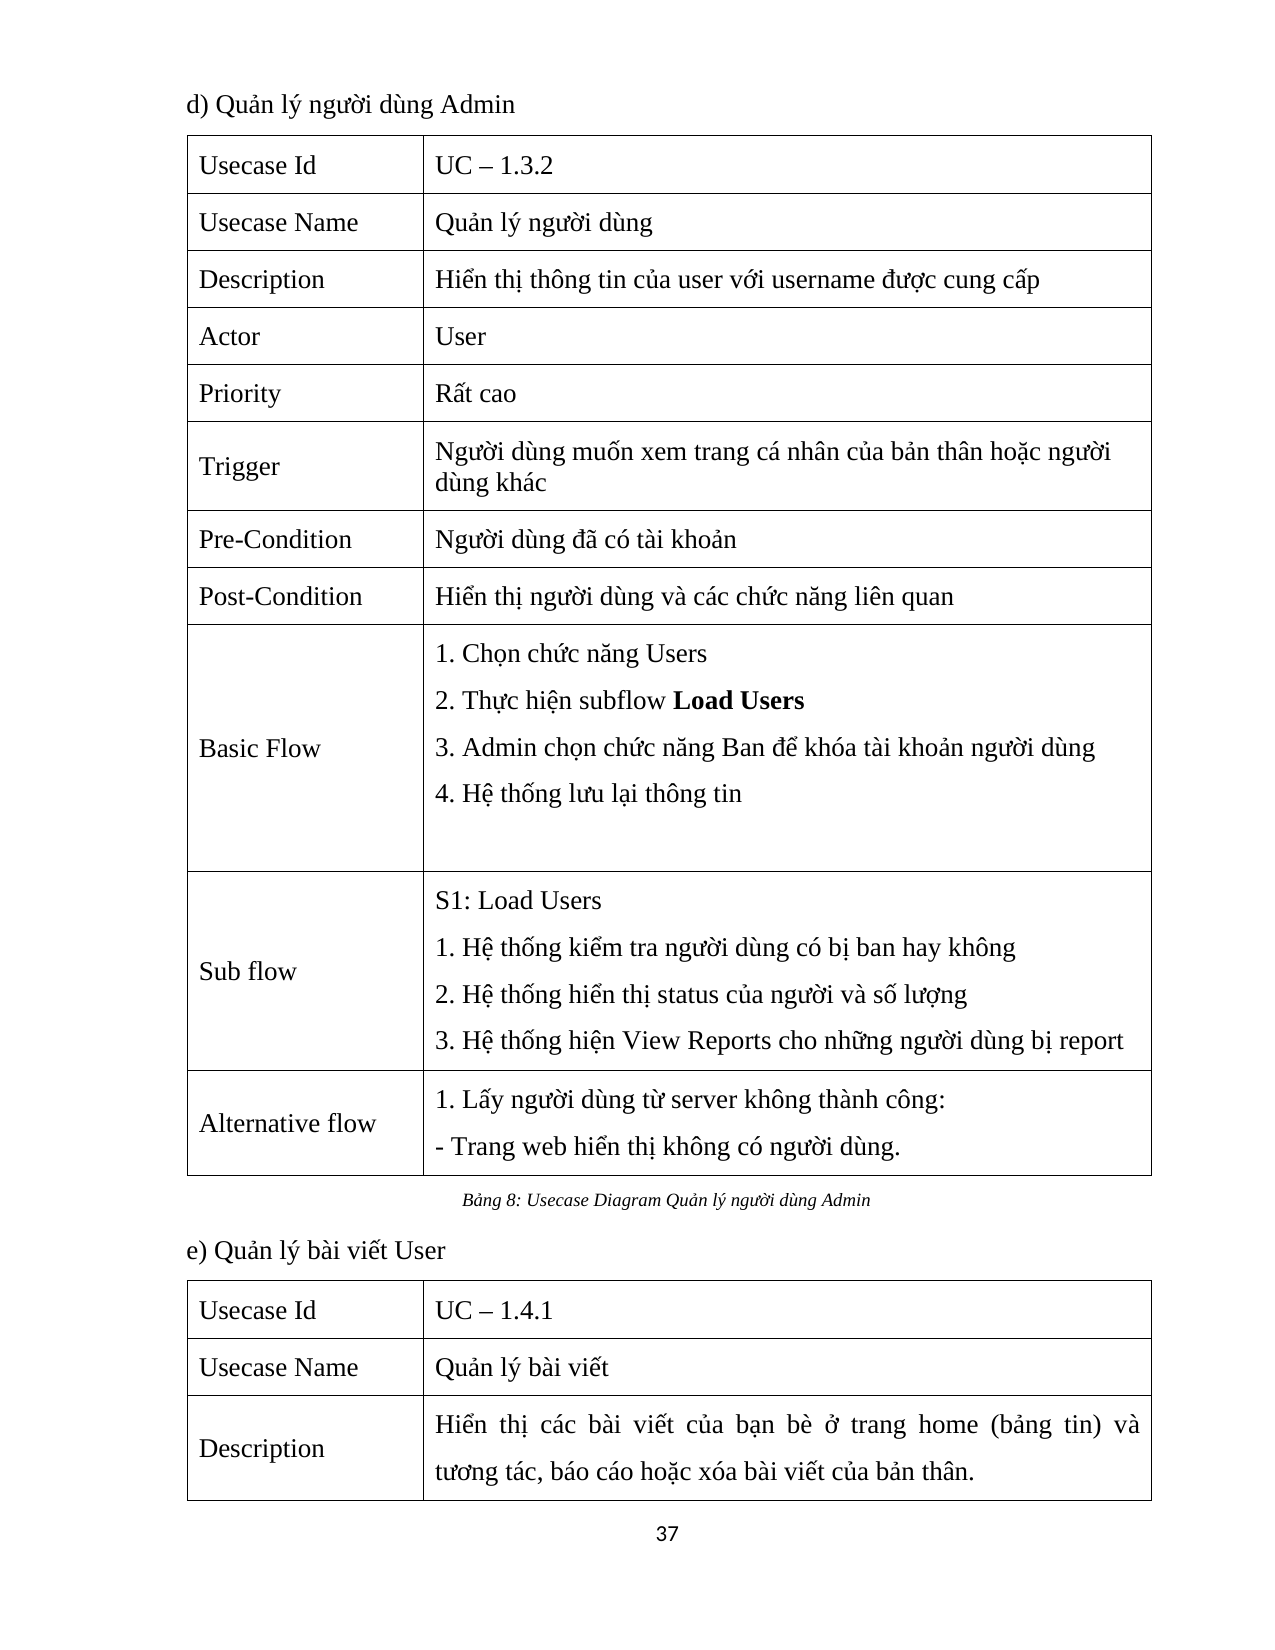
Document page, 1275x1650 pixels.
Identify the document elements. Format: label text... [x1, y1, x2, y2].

table_cell Pre-Condition [188, 511, 423, 567]
table_cell Post-Condition [188, 568, 423, 624]
table_cell Người dùng đã có tài khoản [424, 511, 1151, 567]
text e) Quản lý bài viết User [186, 1234, 1157, 1265]
table_cell Người dùng muốn xem trang cá nhân của bản thân hoặc người dùng khác [424, 422, 1151, 509]
table_cell Sub flow [188, 872, 423, 1070]
table_cell Usecase Name [188, 194, 423, 250]
table_cell Hiển thị các bài viết của bạn bè ở trang home (bảng tin) và tương tác, báo cáo hoặc xóa bài viết của bản thân. [424, 1396, 1151, 1500]
text d) Quản lý người dùng Admin [186, 89, 1157, 120]
table_header UC – 1.4.1 [424, 1281, 1151, 1338]
table_cell Description [188, 251, 423, 307]
table_cell Trigger [188, 422, 423, 509]
table_cell Alternative flow [188, 1071, 423, 1175]
table_cell Actor [188, 308, 423, 364]
table_cell Priority [188, 365, 423, 421]
table_cell Description [188, 1396, 423, 1500]
table_cell S1: Load Users 1. Hệ thống kiểm tra người dùng có bị ban hay không 2. Hệ thống hiển thị status của người và số lượng 3. Hệ thống hiện View Reports cho những người dùng bị report [424, 872, 1151, 1070]
table_header UC – 1.3.2 [424, 136, 1151, 192]
table_cell User [424, 308, 1151, 364]
table_cell Rất cao [424, 365, 1151, 421]
table_cell Quản lý bài viết [424, 1339, 1151, 1395]
table_cell 1. Lấy người dùng từ server không thành công: - Trang web hiển thị không có người dùng. [424, 1071, 1151, 1175]
table_cell 1. Chọn chức năng Users 2. Thực hiện subflow Load Users 3. Admin chọn chức năng Ban để khóa tài khoản người dùng 4. Hệ thống lưu lại thông tin [424, 625, 1151, 871]
table_cell Basic Flow [188, 625, 423, 871]
table_cell Hiển thị người dùng và các chức năng liên quan [424, 568, 1151, 624]
table_header Usecase Id [188, 1281, 423, 1338]
table_header Usecase Id [188, 136, 423, 192]
table_cell Usecase Name [188, 1339, 423, 1395]
table_cell Quản lý người dùng [424, 194, 1151, 250]
table_cell Hiển thị thông tin của user với username được cung cấp [424, 251, 1151, 307]
